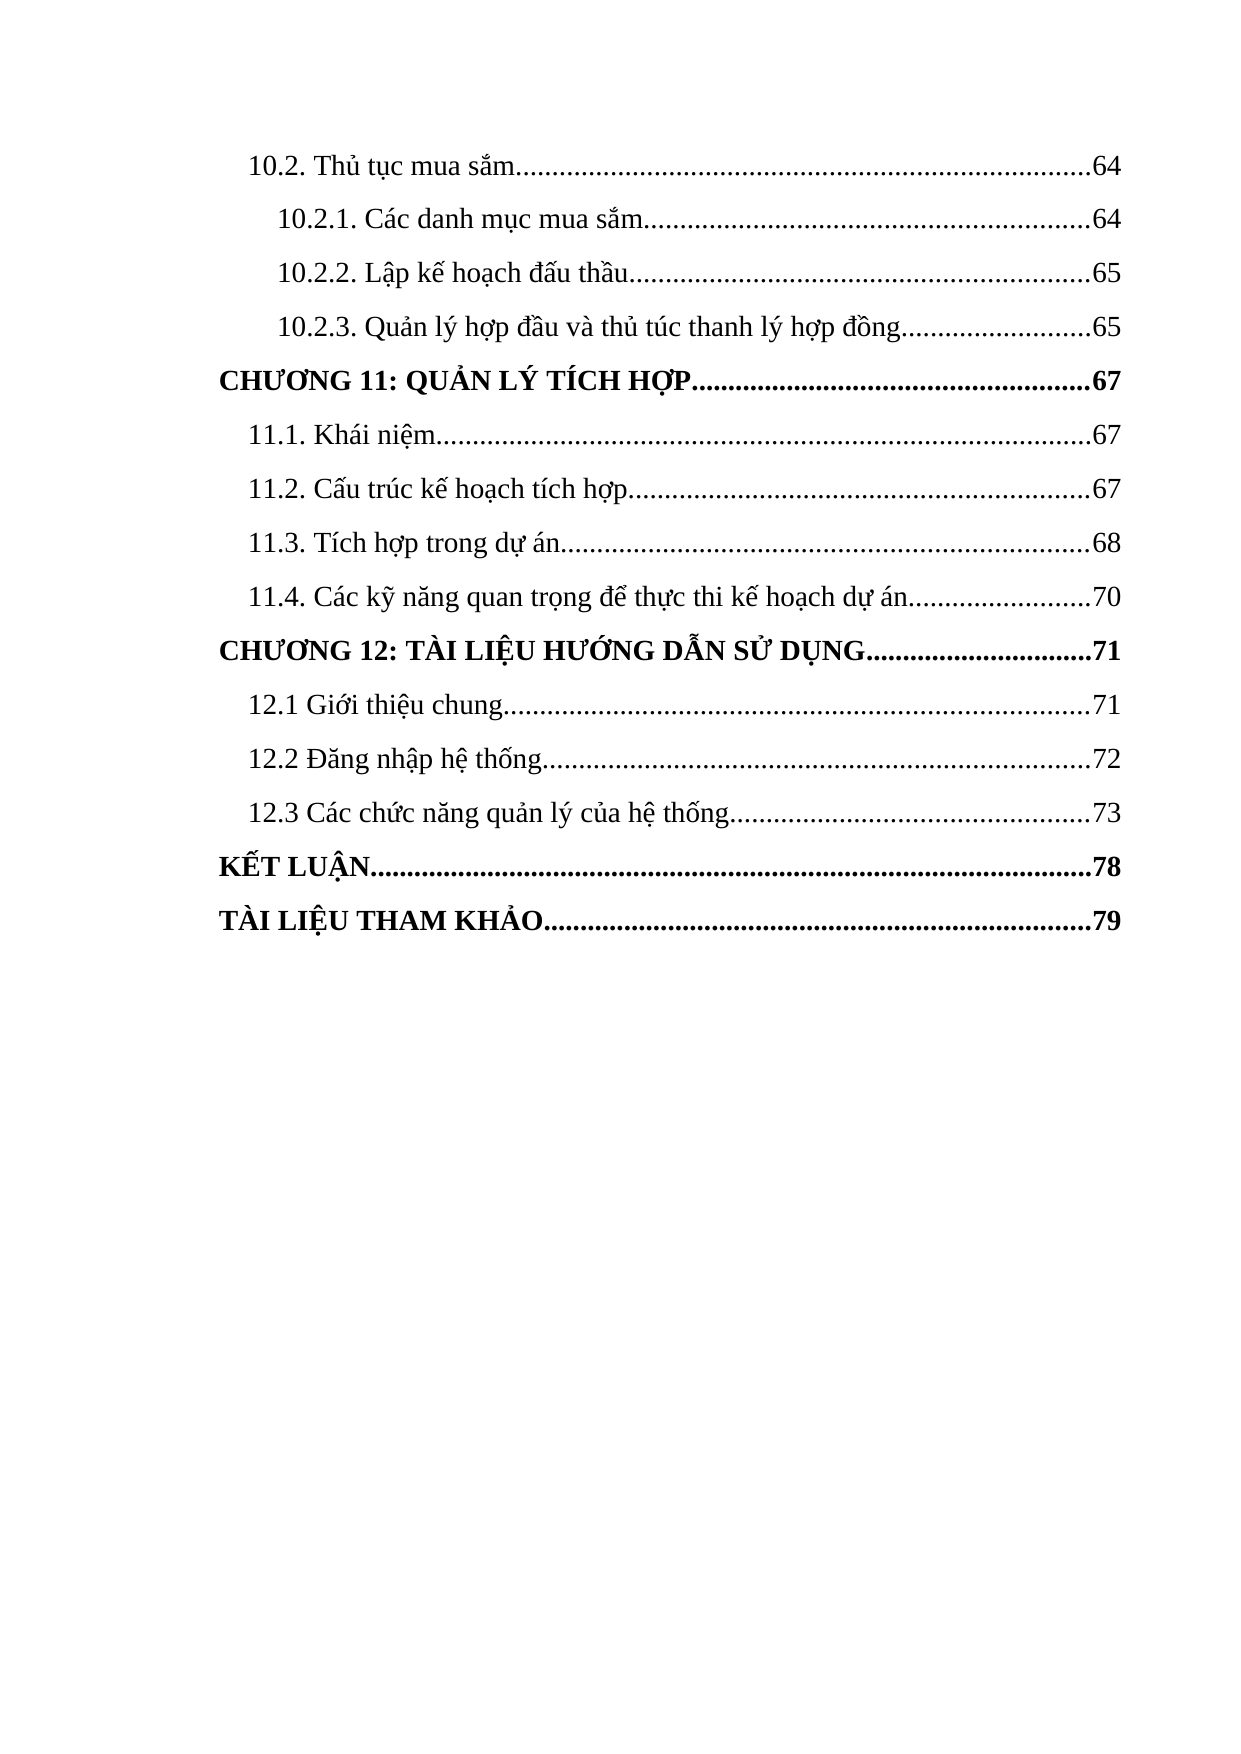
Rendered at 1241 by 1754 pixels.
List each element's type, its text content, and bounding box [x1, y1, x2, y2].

text 11.1. Khái niệm 67 [206, 417, 1122, 451]
text 10.2.1. Các danh mục mua sắm 64 [236, 202, 1122, 235]
text 10.2.2. Lập kế hoạch đấu thầu 65 [236, 256, 1122, 289]
text 10.2.3. Quản lý hợp đầu và thủ túc thanh lý hợp đồng 65 [236, 309, 1122, 343]
text 11.2. Cấu trúc kế hoạch tích hợp 67 [206, 471, 1122, 505]
text 11.4. Các kỹ năng quan trọng để thực thi kế hoạch dự án 70 [206, 579, 1122, 613]
text CHƯƠNG 12: TÀI LIỆU HƯỚNG DẪN SỬ DỤNG 71 [177, 633, 1122, 667]
text 12.1 Giới thiệu chung 71 [206, 687, 1122, 721]
text 11.3. Tích hợp trong dự án 68 [206, 525, 1122, 559]
text KẾT LUẬN 78 [177, 849, 1122, 883]
text 12.3 Các chức năng quản lý của hệ thống 73 [206, 795, 1122, 829]
text 12.2 Đăng nhập hệ thống 72 [206, 741, 1122, 775]
text CHƯƠNG 11: QUẢN LÝ TÍCH HỢP 67 [177, 363, 1122, 397]
text TÀI LIỆU THAM KHẢO 79 [177, 903, 1122, 937]
text 10.2. Thủ tục mua sắm 64 [206, 148, 1122, 181]
